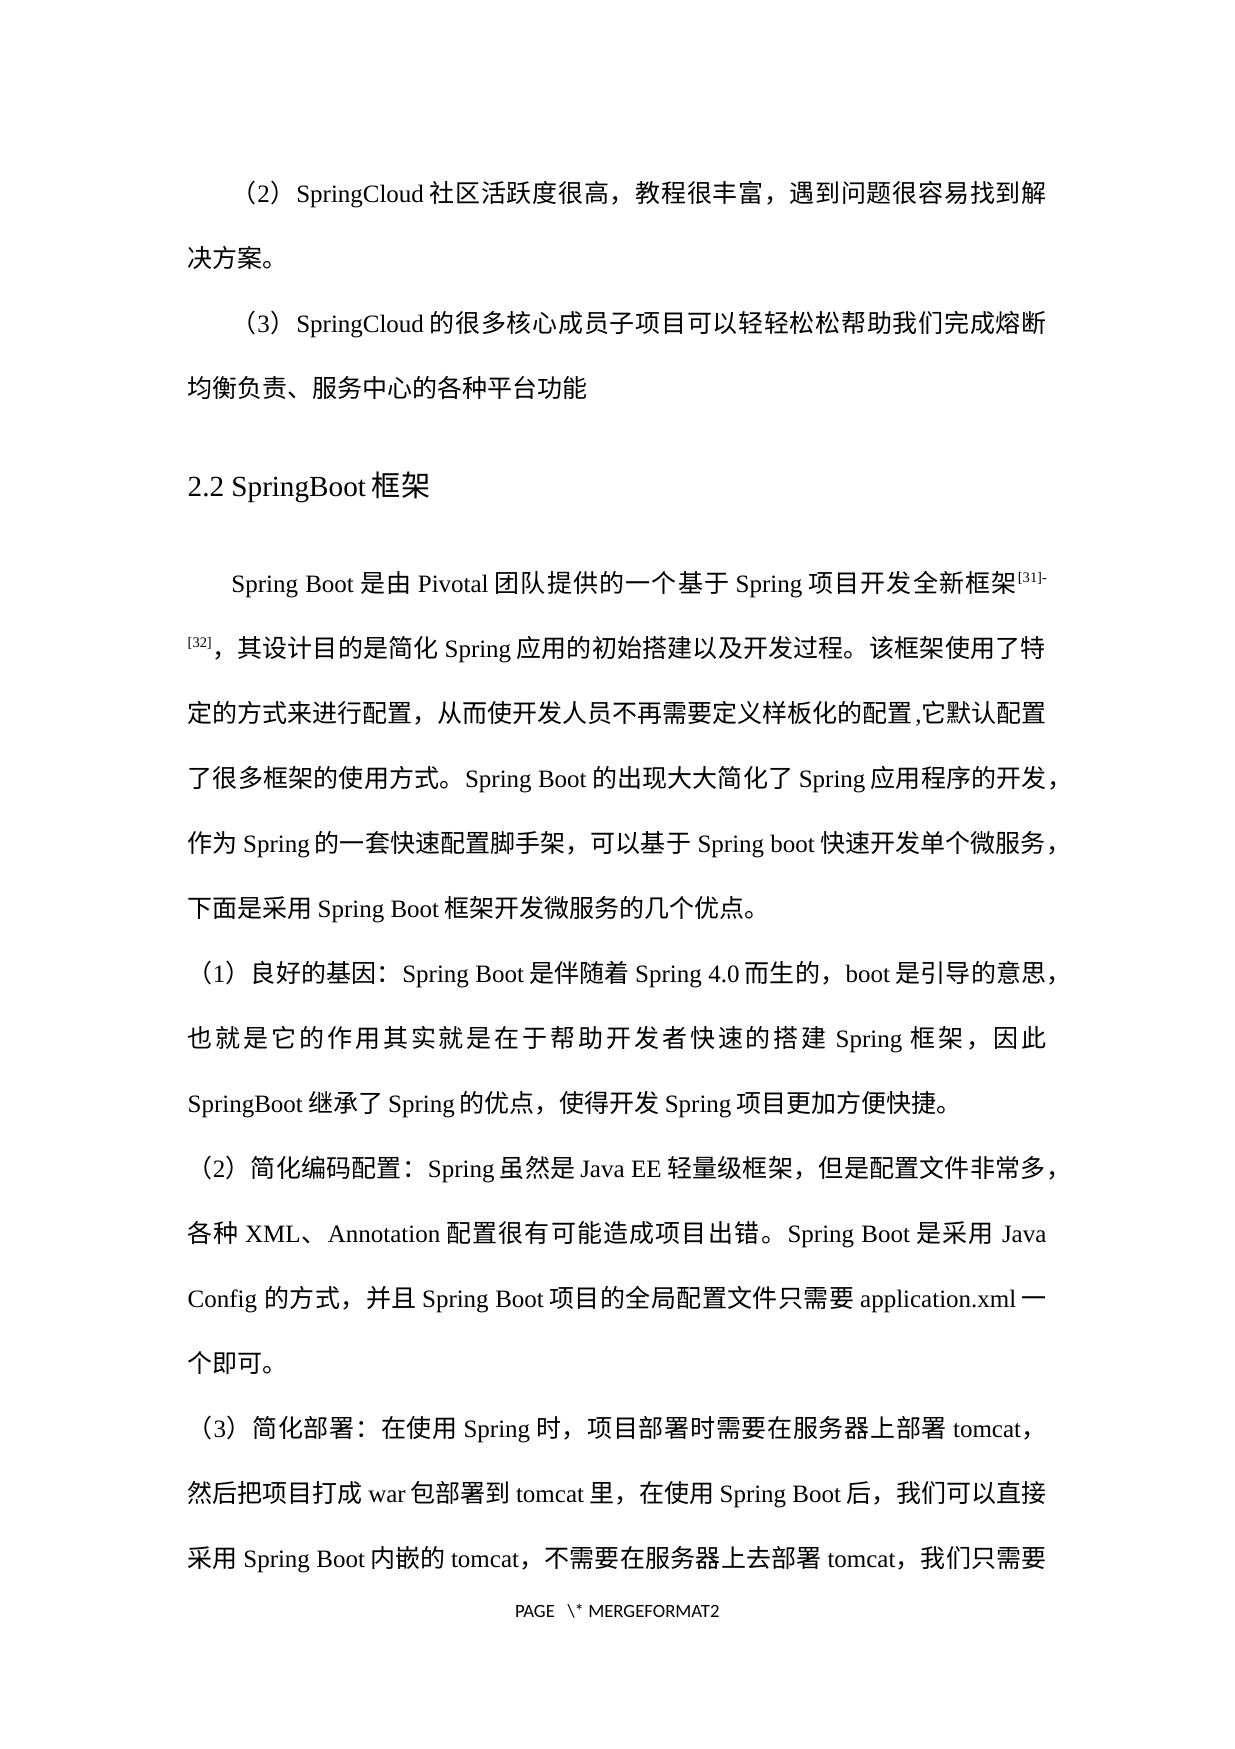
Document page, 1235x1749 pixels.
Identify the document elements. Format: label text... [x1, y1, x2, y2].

text （1）良好的基因：Spring Boot是伴随着Spring 4.0而生的，boot是引导的意思，也就是它的作用其实就是在于帮助开发者快速的搭建Spring框架，因此SpringBoot继承了Spring的优点，使得开发Spring项目更加方便快捷。 [187, 939, 1047, 1134]
text Spring Boot是由Pivotal团队提供的一个基于Spring项目开发全新框架[31-32]，其设计目的是简化Spring应用的初始搭建以及开发过程。该框架使用了特定的方式来进行配置，从而使开发人员不再需要定义样板化的配置,它默认配置了很多框架的使用方式。Spring Boot的出现大大简化了Spring应用程序的开发，作为Spring的一套快速配置脚手架，可以基于Spring boot快速开发单个微服务，下面是采用Spring Boot框架开发微服务的几个优点。 [187, 549, 1047, 939]
text （3）SpringCloud的很多核心成员子项目可以轻轻松松帮助我们完成熔断、均衡负责、服务中心的各种平台功能 [187, 289, 1047, 419]
text （2）SpringCloud社区活跃度很高，教程很丰富，遇到问题很容易找到解决方案。 [187, 159, 1047, 289]
text （2）简化编码配置：Spring虽然是Java EE轻量级框架，但是配置文件非常多，各种XML、Annotation配置很有可能造成项目出错。Spring Boot是采用 Java Config 的方式，并且Spring Boot项目的全局配置文件只需要application.xml一个即可。 [187, 1134, 1047, 1394]
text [187, 1394, 1047, 1589]
text 2.2 SpringBoot框架 [187, 452, 1047, 517]
